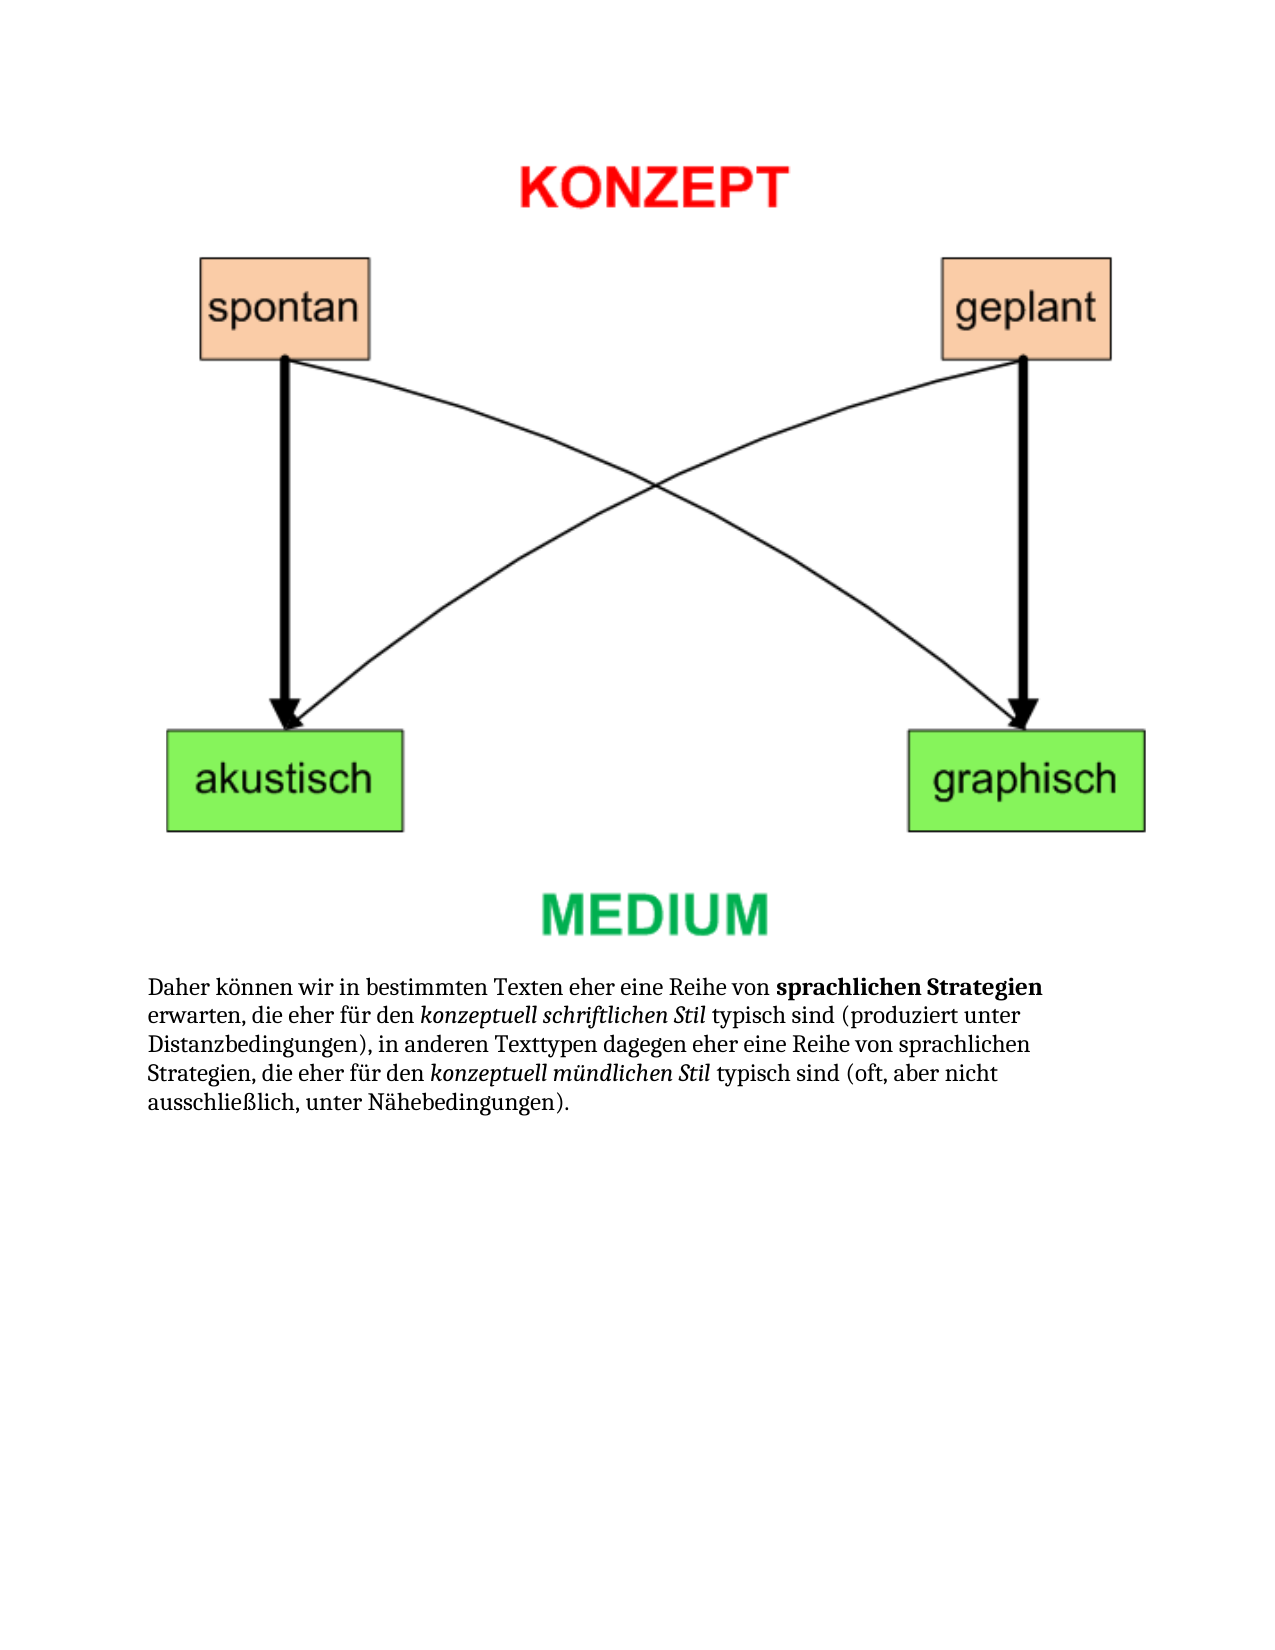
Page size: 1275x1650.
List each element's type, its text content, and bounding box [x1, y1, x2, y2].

text Daher können wir in bestimmten Texten eher eine Reihe von sprachlichen Strategien erwarten, die eher für den konzeptuell schriftlichen Stil typisch sind (produziert unter Distanzbedingungen), in anderen Texttypen dagegen eher eine Reihe von sprachlichen Strategien, die eher für den konzeptuell mündlichen Stil typisch sind (oft, aber nicht ausschließlich, unter Nähebedingungen). [148, 972, 1127, 1116]
picture [166, 147, 1146, 954]
